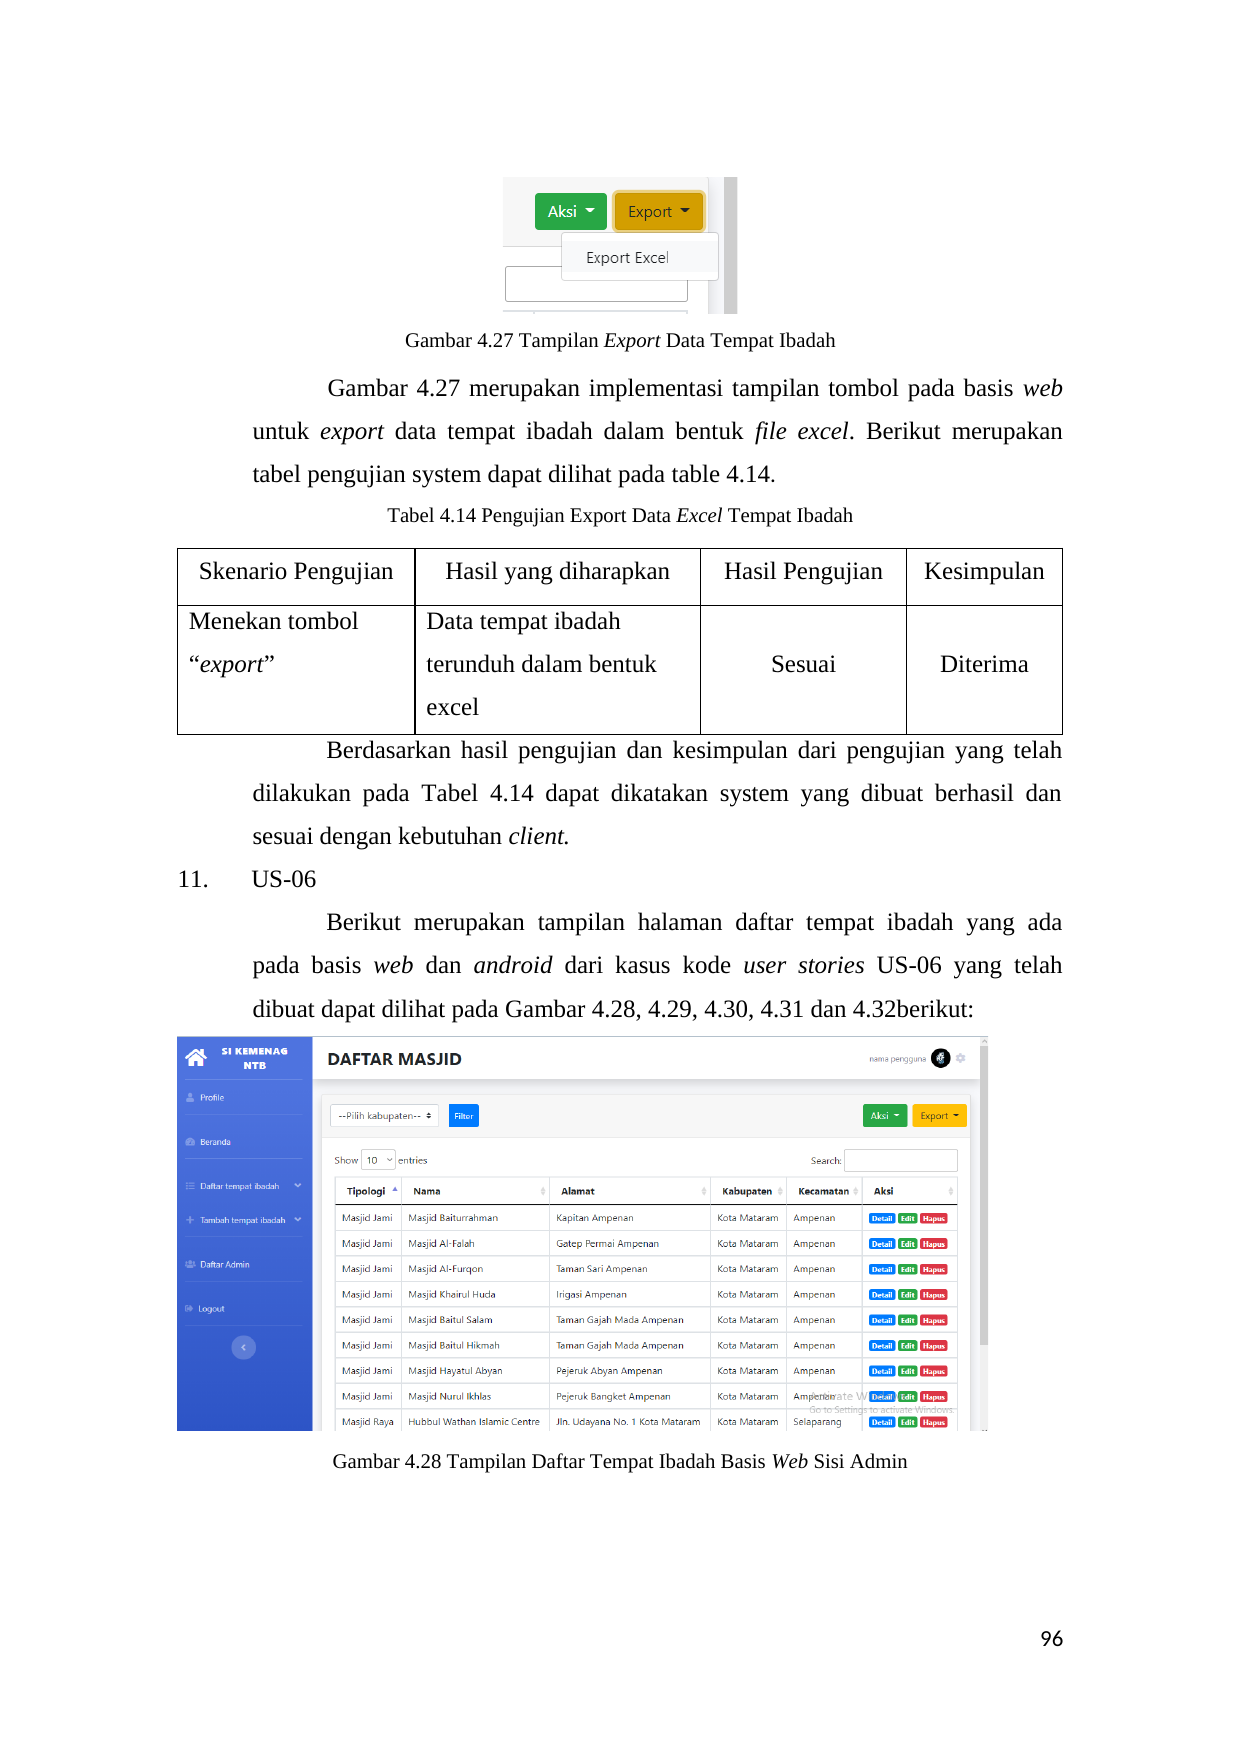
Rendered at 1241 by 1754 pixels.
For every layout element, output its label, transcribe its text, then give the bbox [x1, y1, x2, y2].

table_cell Sesuai [701, 606, 906, 734]
text Gambar 4.27 merupakan implementasi tampilan tombol pada basis web untuk export data tempat ibadah dalam bentuk file excel. Berikut merupakan tabel pengujian system dapat dilihat pada table 4.14. [252, 373, 1063, 488]
table_header Hasil yang diharapkan [416, 549, 700, 605]
table_header Kesimpulan [907, 549, 1062, 605]
table_header Skenario Pengujian [178, 549, 414, 605]
picture [502, 177, 738, 314]
text Gambar 4.27 Tampilan Export Data Tempat Ibadah [177, 328, 1063, 352]
table_header Hasil Pengujian [701, 549, 906, 605]
list US-06 [177, 864, 1063, 893]
table_cell Diterima [907, 606, 1062, 734]
text Gambar 4.28 Tampilan Daftar Tempat Ibadah Basis Web Sisi Admin [177, 1449, 1063, 1473]
text Tabel 4.14 Pengujian Export Data Excel Tempat Ibadah [177, 503, 1063, 527]
text Berdasarkan hasil pengujian dan kesimpulan dari pengujian yang telah dilakukan pada Tabel 4.14 dapat dikatakan system yang dibuat berhasil dan sesuai dengan kebutuhan client. [252, 735, 1063, 850]
picture [177, 1036, 989, 1431]
table_cell Data tempat ibadah terunduh dalam bentuk excel [416, 606, 700, 734]
text Berikut merupakan tampilan halaman daftar tempat ibadah yang ada pada basis web dan android dari kasus kode user stories US-06 yang telah dibuat dapat dilihat pada Gambar 4.28, 4.29, 4.30, 4.31 dan 4.32berikut: [252, 907, 1063, 1022]
table_cell Menekan tombol “export” [178, 606, 414, 734]
